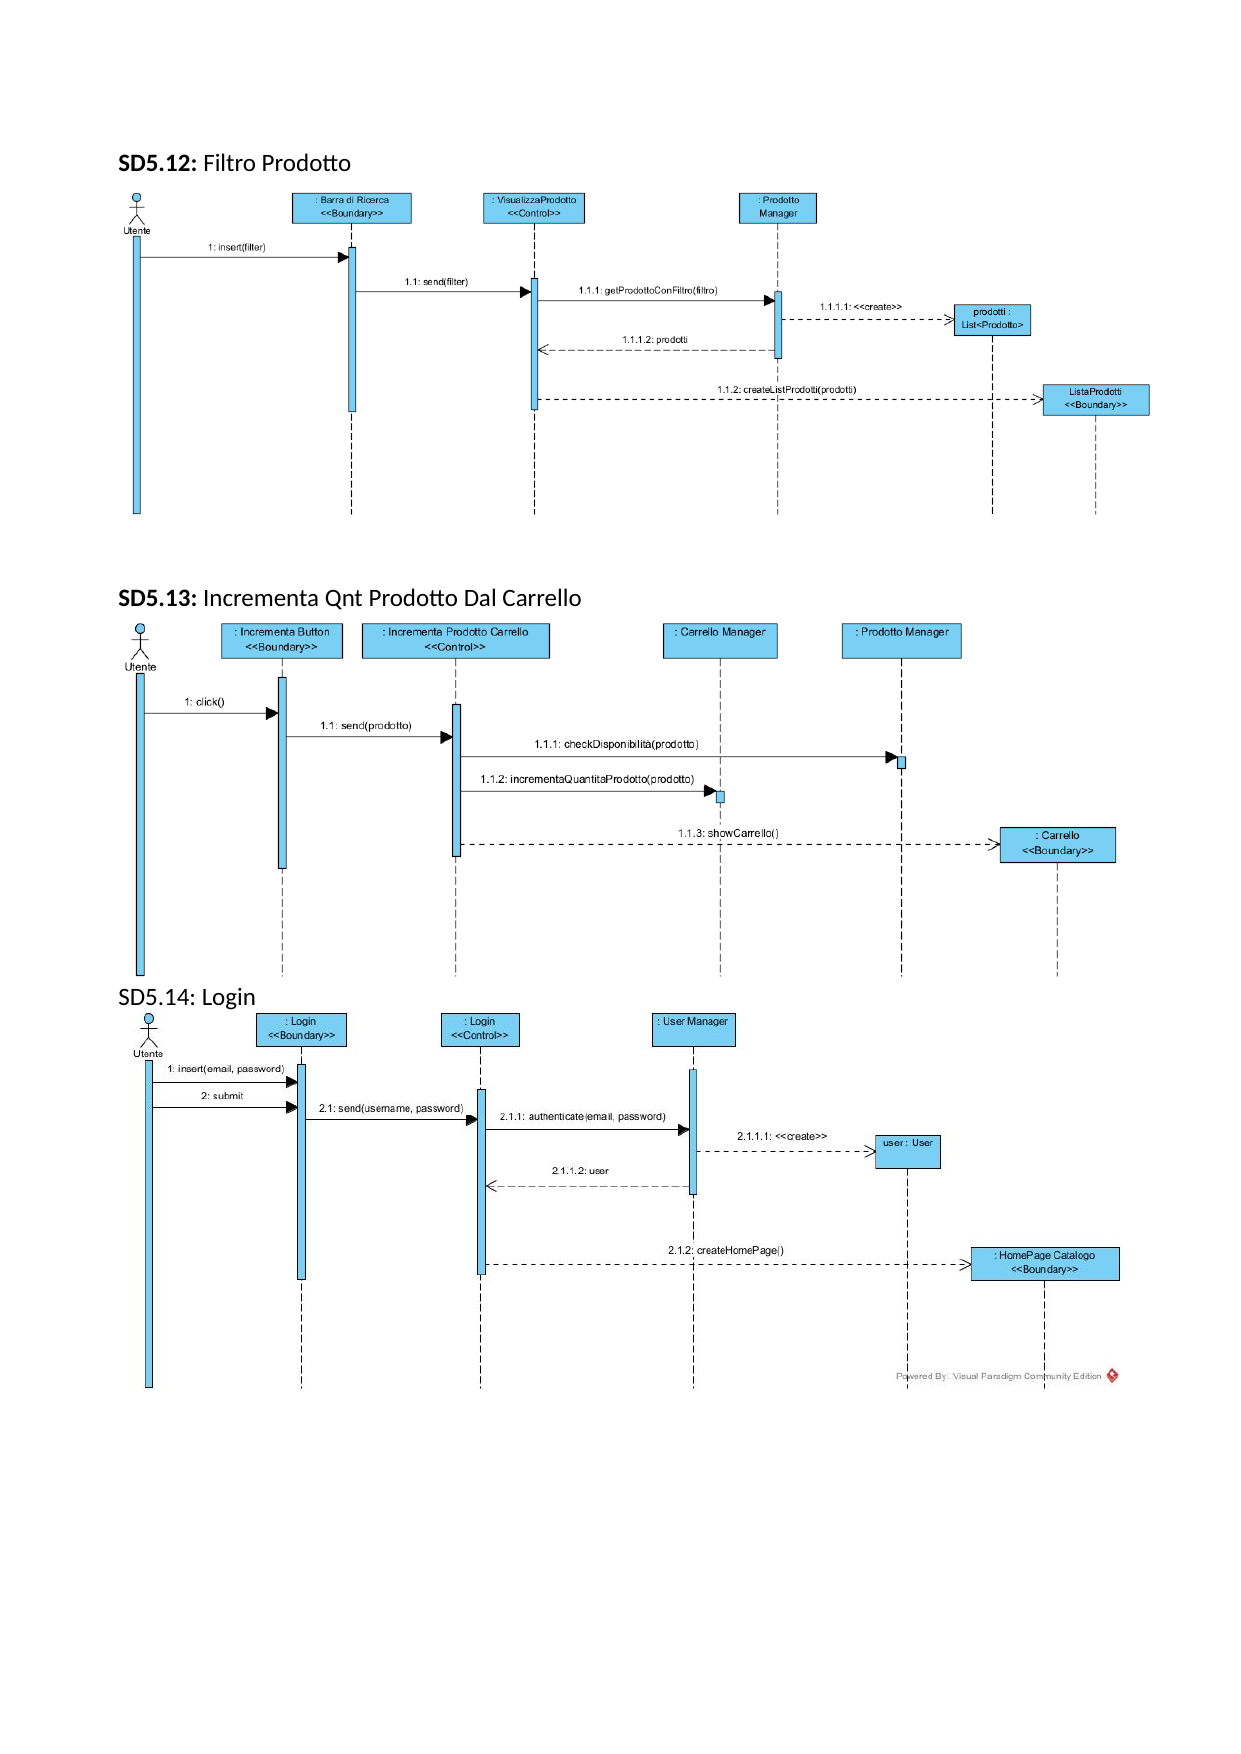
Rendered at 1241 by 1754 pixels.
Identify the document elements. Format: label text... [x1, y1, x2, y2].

picture [118, 613, 1123, 982]
text SD5.12: Filtro Prodotto [118, 148, 1122, 178]
picture [118, 178, 1152, 527]
text SD5.14: Login [118, 982, 1122, 1012]
picture [118, 1012, 1123, 1391]
text SD5.13: Incrementa Qnt Prodotto Dal Carrello [118, 582, 1122, 613]
